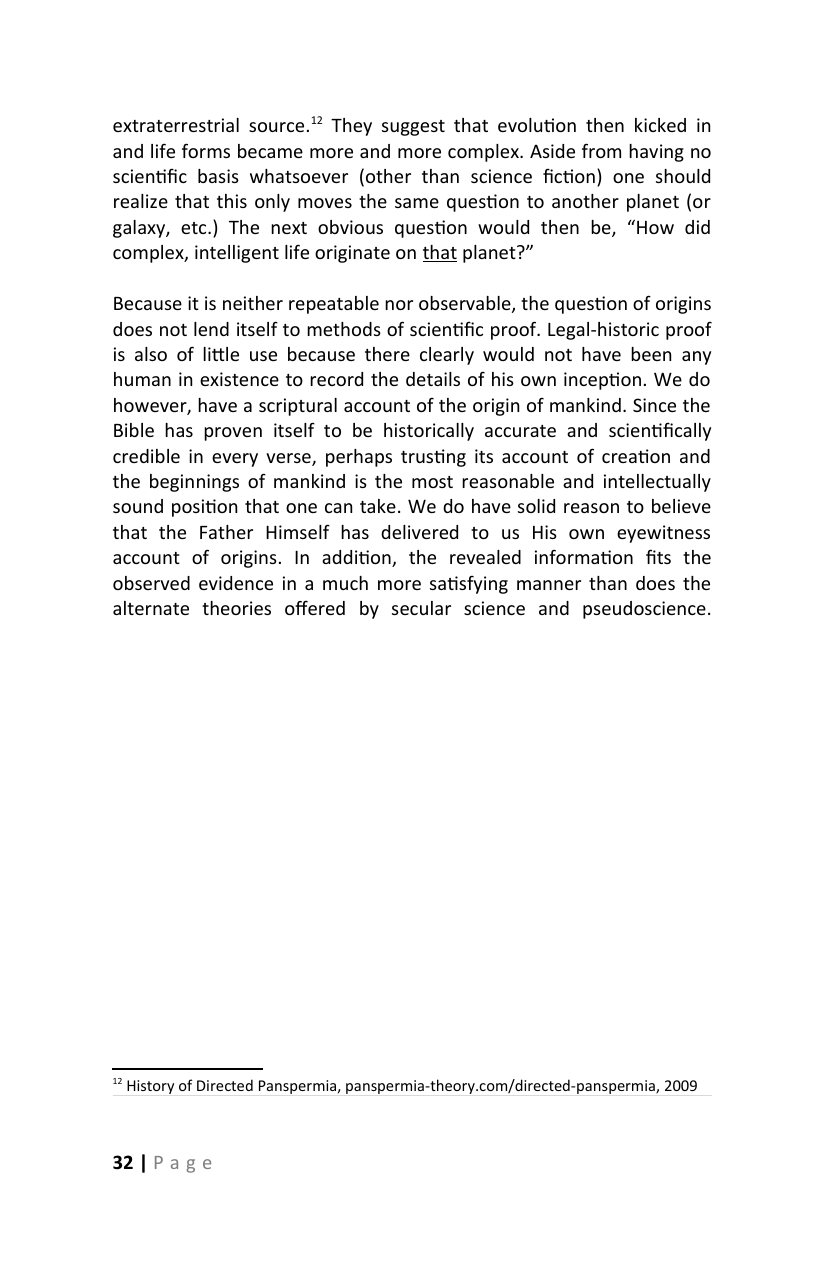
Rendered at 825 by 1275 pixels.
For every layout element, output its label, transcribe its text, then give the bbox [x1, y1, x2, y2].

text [112, 112, 712, 265]
text Because it is neither repeatable nor observable, the question of origins does not lend itself to methods of scientific proof. Legal-historic proof is also of little use because there clearly would not have been any human in existence to record the details of his own inception. We do however, have a scriptural account of the origin of mankind. Since the Bible has proven itself to be historically accurate and scientifically credible in every verse, perhaps trusting its account of creation and the beginnings of mankind is the most reasonable and intellectually sound position that one can take. We do have solid reason to believe that the Father Himself has delivered to us His own eyewitness account of origins. In addition, the revealed information fits the observed evidence in a much more satisfying manner than does the alternate theories offered by secular science and pseudoscience. [112, 290, 712, 672]
